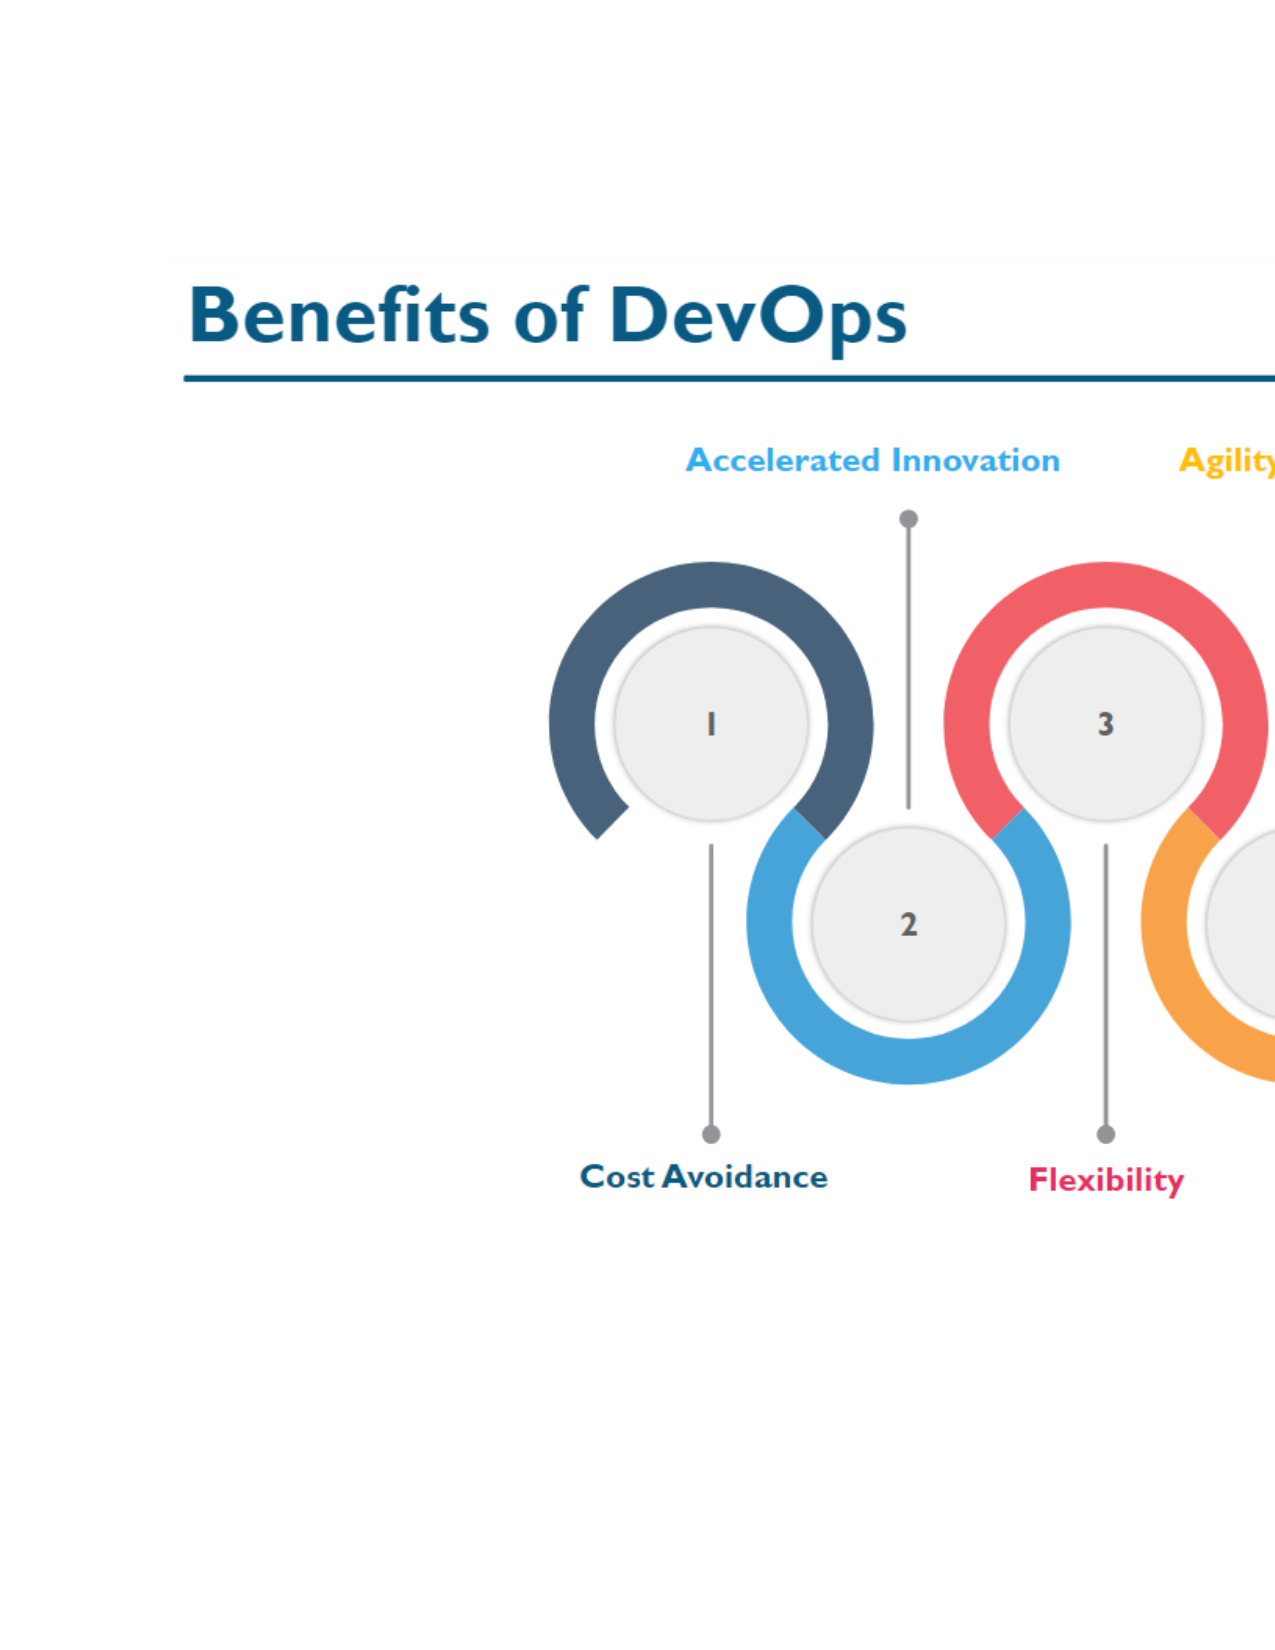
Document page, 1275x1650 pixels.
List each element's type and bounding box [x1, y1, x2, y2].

picture [168, 257, 1275, 1227]
